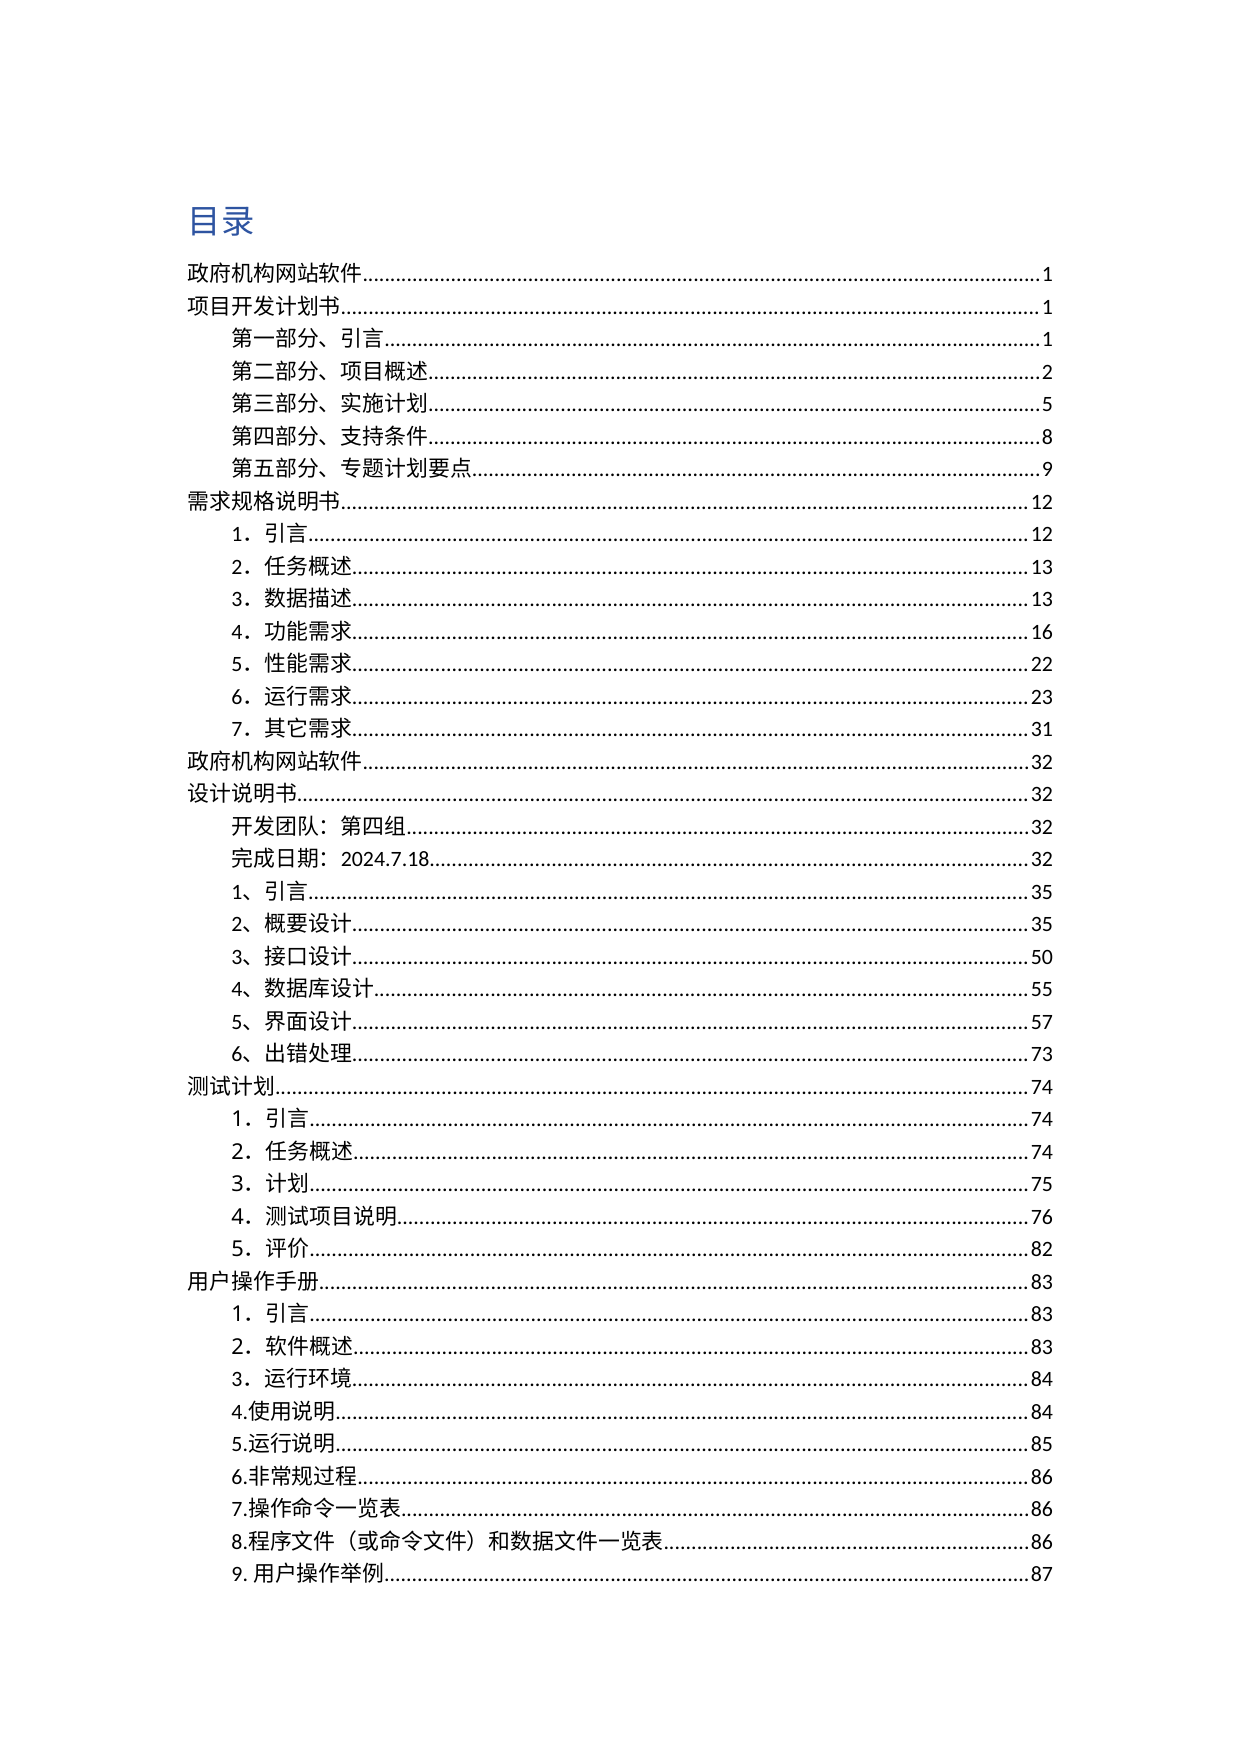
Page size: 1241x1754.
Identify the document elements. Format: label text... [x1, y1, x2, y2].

text 2．软件概述 83 [231, 1328, 1053, 1361]
text 第一部分、引言 1 [231, 321, 1053, 353]
text 第五部分、专题计划要点 9 [231, 451, 1053, 483]
text 9. 用户操作举例 87 [231, 1556, 1053, 1588]
text 4.使用说明 84 [231, 1393, 1053, 1426]
text 需求规格说明书 12 [187, 483, 1053, 516]
text 第四部分、支持条件 8 [231, 418, 1053, 451]
text 3、接口设计 50 [231, 938, 1053, 971]
text 8.程序文件（或命令文件）和数据文件一览表 86 [231, 1523, 1053, 1556]
text 4、数据库设计 55 [231, 971, 1053, 1003]
text 3．运行环境 84 [231, 1361, 1053, 1393]
text 完成日期：2024.7.18 32 [231, 841, 1053, 873]
text 政府机构网站软件 32 [187, 743, 1053, 776]
text 第三部分、实施计划 5 [231, 386, 1053, 418]
text 第二部分、项目概述 2 [231, 353, 1053, 386]
text 5．性能需求 22 [231, 646, 1053, 678]
text 3．数据描述 13 [231, 581, 1053, 613]
text 2．任务概述 74 [231, 1133, 1053, 1166]
text 3．计划 75 [231, 1166, 1053, 1198]
text 6.非常规过程 86 [231, 1458, 1053, 1491]
text 5．评价 82 [231, 1231, 1053, 1263]
text 2、概要设计 35 [231, 906, 1053, 938]
text 用户操作手册 83 [187, 1263, 1053, 1296]
text 7.操作命令一览表 86 [231, 1491, 1053, 1523]
text 4．功能需求 16 [231, 613, 1053, 646]
text 1、引言 35 [231, 873, 1053, 906]
subtitle 目录 [187, 187, 1053, 252]
text 1．引言 83 [231, 1296, 1053, 1328]
text 5、界面设计 57 [231, 1003, 1053, 1036]
text 6、出错处理 73 [231, 1036, 1053, 1068]
text 5.运行说明 85 [231, 1426, 1053, 1458]
text 项目开发计划书 1 [187, 288, 1053, 321]
text 4．测试项目说明 76 [231, 1198, 1053, 1231]
text 设计说明书 32 [187, 776, 1053, 808]
text 1．引言 74 [231, 1101, 1053, 1133]
text 7．其它需求 31 [231, 711, 1053, 743]
text 6．运行需求 23 [231, 678, 1053, 711]
text 1．引言 12 [231, 516, 1053, 548]
text 政府机构网站软件 1 [187, 256, 1053, 288]
text 开发团队：第四组 32 [231, 808, 1053, 841]
text 测试计划 74 [187, 1068, 1053, 1101]
text 2．任务概述 13 [231, 548, 1053, 581]
